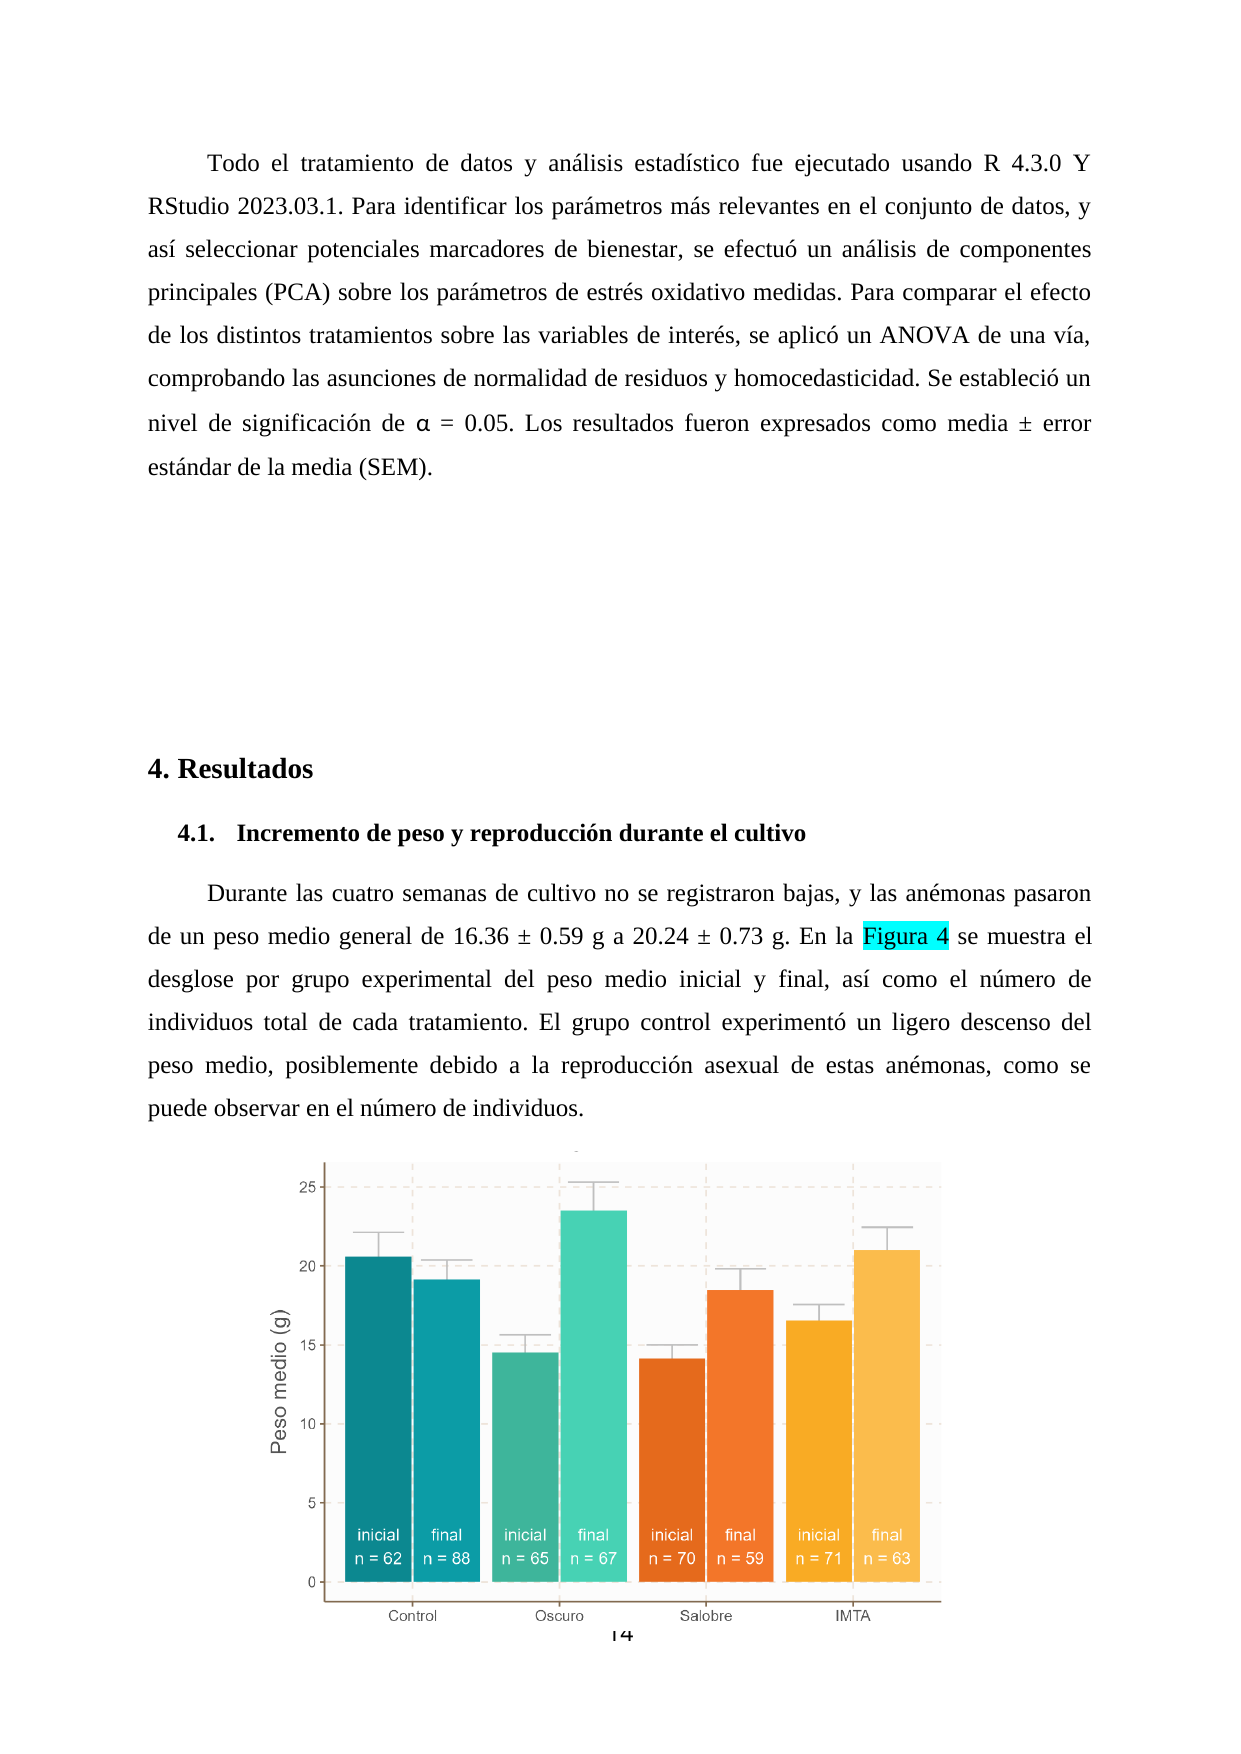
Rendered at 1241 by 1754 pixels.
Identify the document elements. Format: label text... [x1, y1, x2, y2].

text Todo el tratamiento de datos y análisis estadístico fue ejecutado usando R 4.3.0 Y RStudio 2023.03.1. Para identificar los parámetros más relevantes en el conjunto de datos, y así seleccionar potenciales marcadores de bienestar, se efectuó un análisis de componentes principales (PCA) sobre los parámetros de estrés oxidativo medidas. Para comparar el efecto de los distintos tratamientos sobre las variables de interés, se aplicó un ANOVA de una vía, comprobando las asunciones de normalidad de residuos y homocedasticidad. Se estableció un nivel de significación de α = 0.05. Los resultados fueron expresados como media ± error estándar de la media (SEM). [148, 148, 1092, 481]
list Incremento de peso y reproducción durante el cultivo [177, 818, 1092, 847]
list Resultados [148, 751, 1092, 785]
text Durante las cuatro semanas de cultivo no se registraron bajas, y las anémonas pasaron de un peso medio general de 16.36 ± 0.59 g a 20.24 ± 0.73 g. En la Figura 4 se muestra el desglose por grupo experimental del peso medio inicial y final, así como el número de individuos total de cada tratamiento. El grupo control experimentó un ligero descenso del peso medio, posiblemente debido a la reproducción asexual de estas anémonas, como se puede observar en el número de individuos. [148, 878, 1092, 1122]
